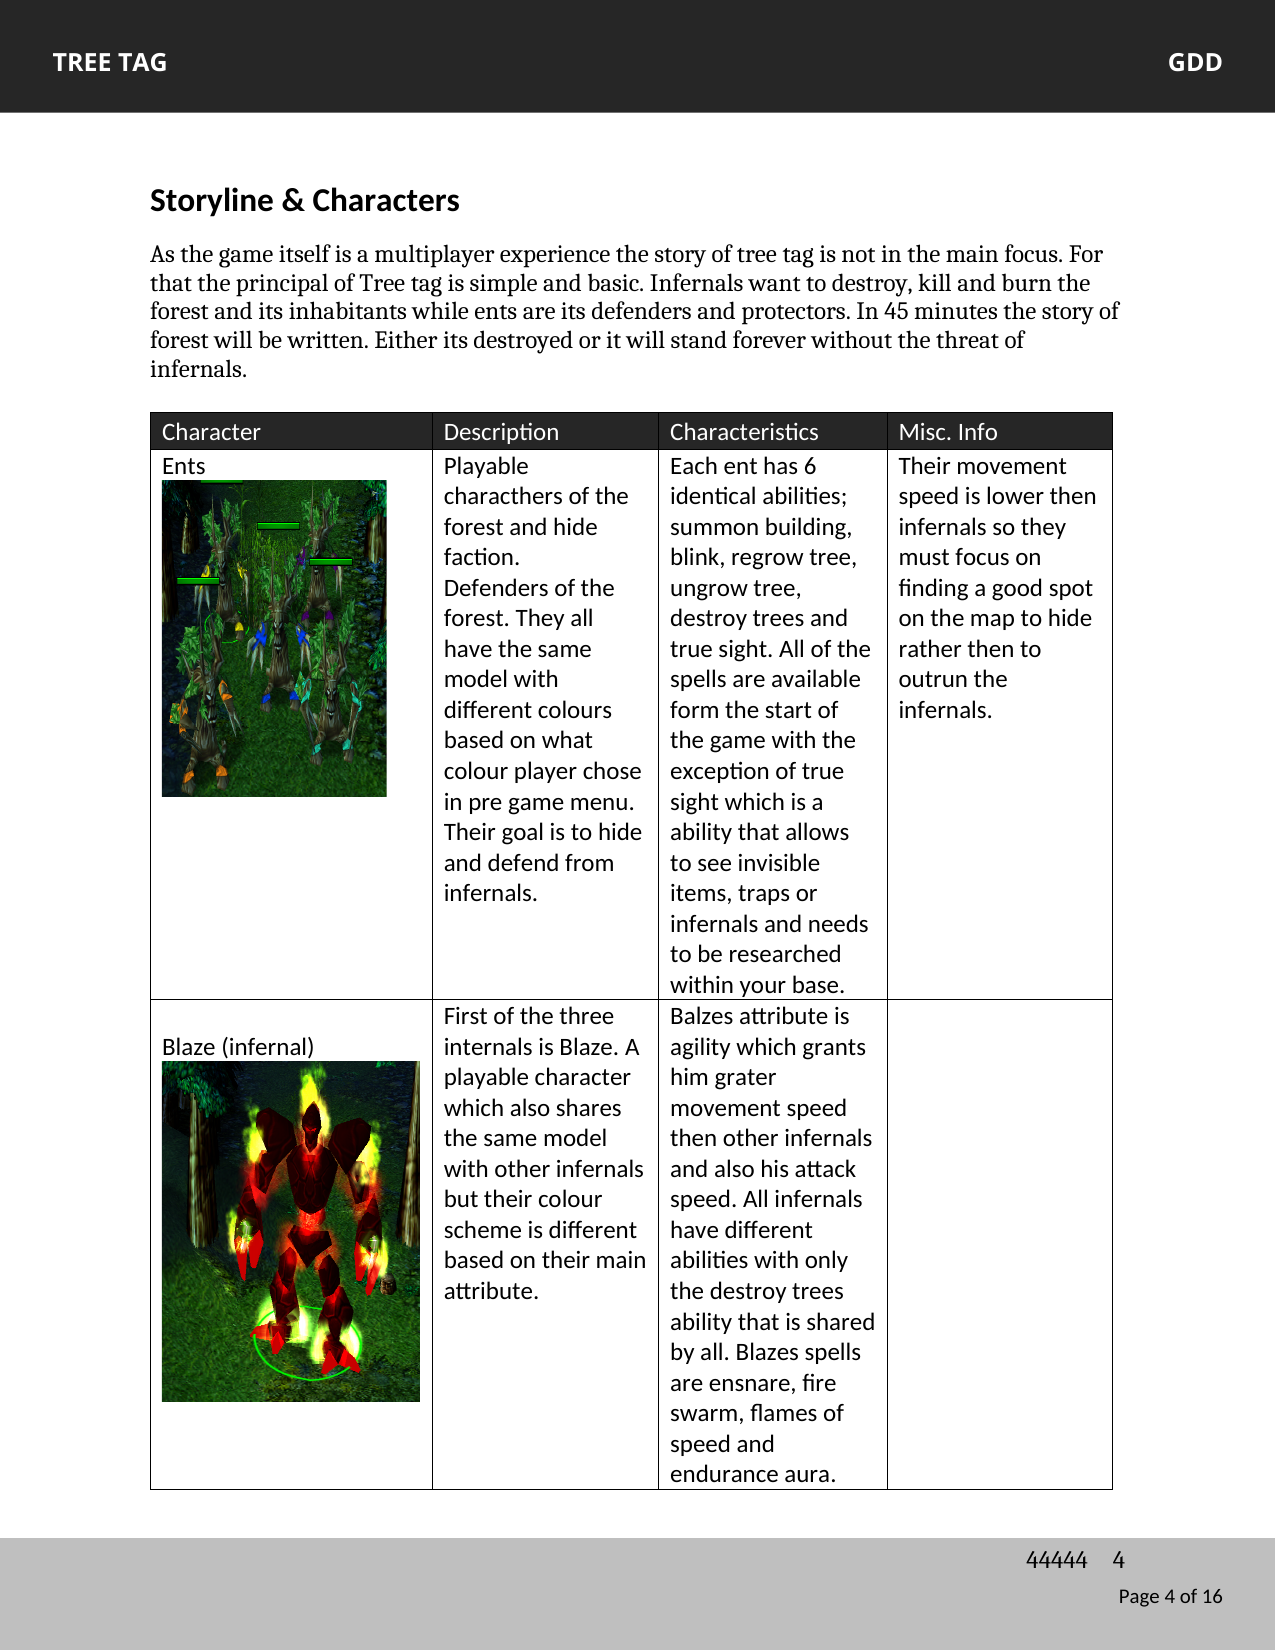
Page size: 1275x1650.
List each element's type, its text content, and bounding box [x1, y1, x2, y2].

table_header Description [433, 413, 658, 449]
picture [161, 480, 387, 797]
table_cell First of the three internals is Blaze. A playable character which also shares the same model with other infernals but their colour scheme is different based on their main attribute. [433, 1000, 658, 1489]
subtitle Storyline & Characters [150, 179, 1125, 219]
table_cell Blaze (infernal) [151, 1000, 432, 1489]
picture [161, 1061, 420, 1402]
table_cell Their movement speed is lower then infernals so they must focus on finding a good spot on the map to hide rather then to outrun the infernals. [888, 450, 1112, 999]
text As the game itself is a multiplayer experience the story of tree tag is not in the main focus. For that the principal of Tree tag is simple and basic. Infernals want to destroy, kill and burn the forest and its inhabitants while ents are its defenders and protectors. In 45 minutes the story of forest will be written. Either its destroyed or it will stand forever without the threat of infernals. [150, 240, 1125, 383]
table_cell Balzes attribute is agility which grants him grater movement speed then other infernals and also his attack speed. All infernals have different abilities with only the destroy trees ability that is shared by all. Blazes spells are ensnare, fire swarm, flames of speed and endurance aura. [659, 1000, 887, 1489]
table_header Misc. Info [888, 413, 1112, 449]
table_cell Playable characthers of the forest and hide faction. Defenders of the forest. They all have the same model with different colours based on what colour player chose in pre game menu. Their goal is to hide and defend from infernals. [433, 450, 658, 999]
table_cell Each ent has 6 identical abilities; summon building, blink, regrow tree, ungrow tree, destroy trees and true sight. All of the spells are available form the start of the game with the exception of true sight which is a ability that allows to see invisible items, traps or infernals and needs to be researched within your base. [659, 450, 887, 999]
table_header Character [151, 413, 432, 449]
table_cell Ents [151, 450, 432, 999]
table_header Characteristics [659, 413, 887, 449]
table_cell [888, 1000, 1112, 1489]
